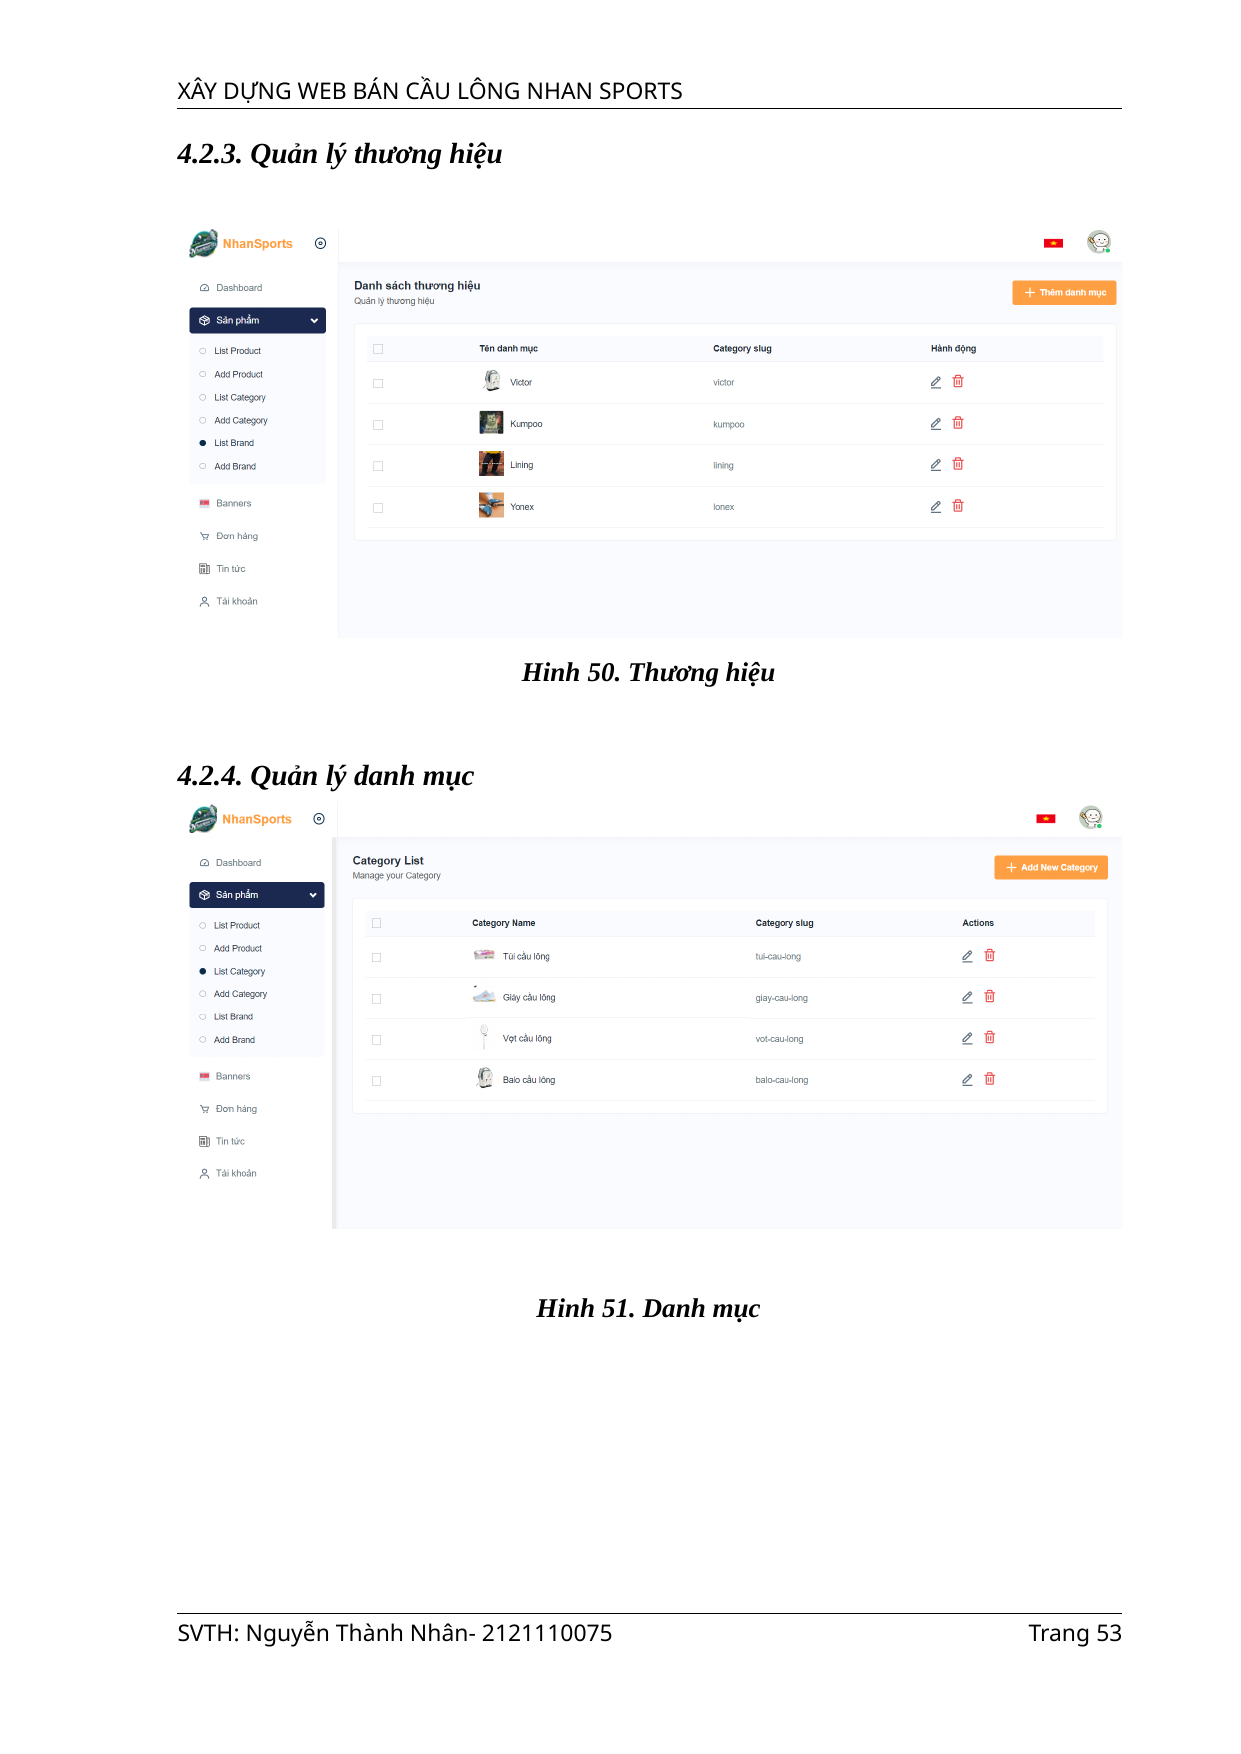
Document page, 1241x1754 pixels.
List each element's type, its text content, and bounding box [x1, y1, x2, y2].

picture [177, 229, 1123, 638]
subtitle Quản lý danh mục [177, 758, 1122, 791]
picture [177, 801, 1123, 1229]
subtitle Quản lý thương hiệu [177, 136, 1122, 169]
text Hinh 51. Danh mục [177, 1292, 1122, 1323]
text Hinh 50. Thương hiệu [177, 656, 1122, 687]
